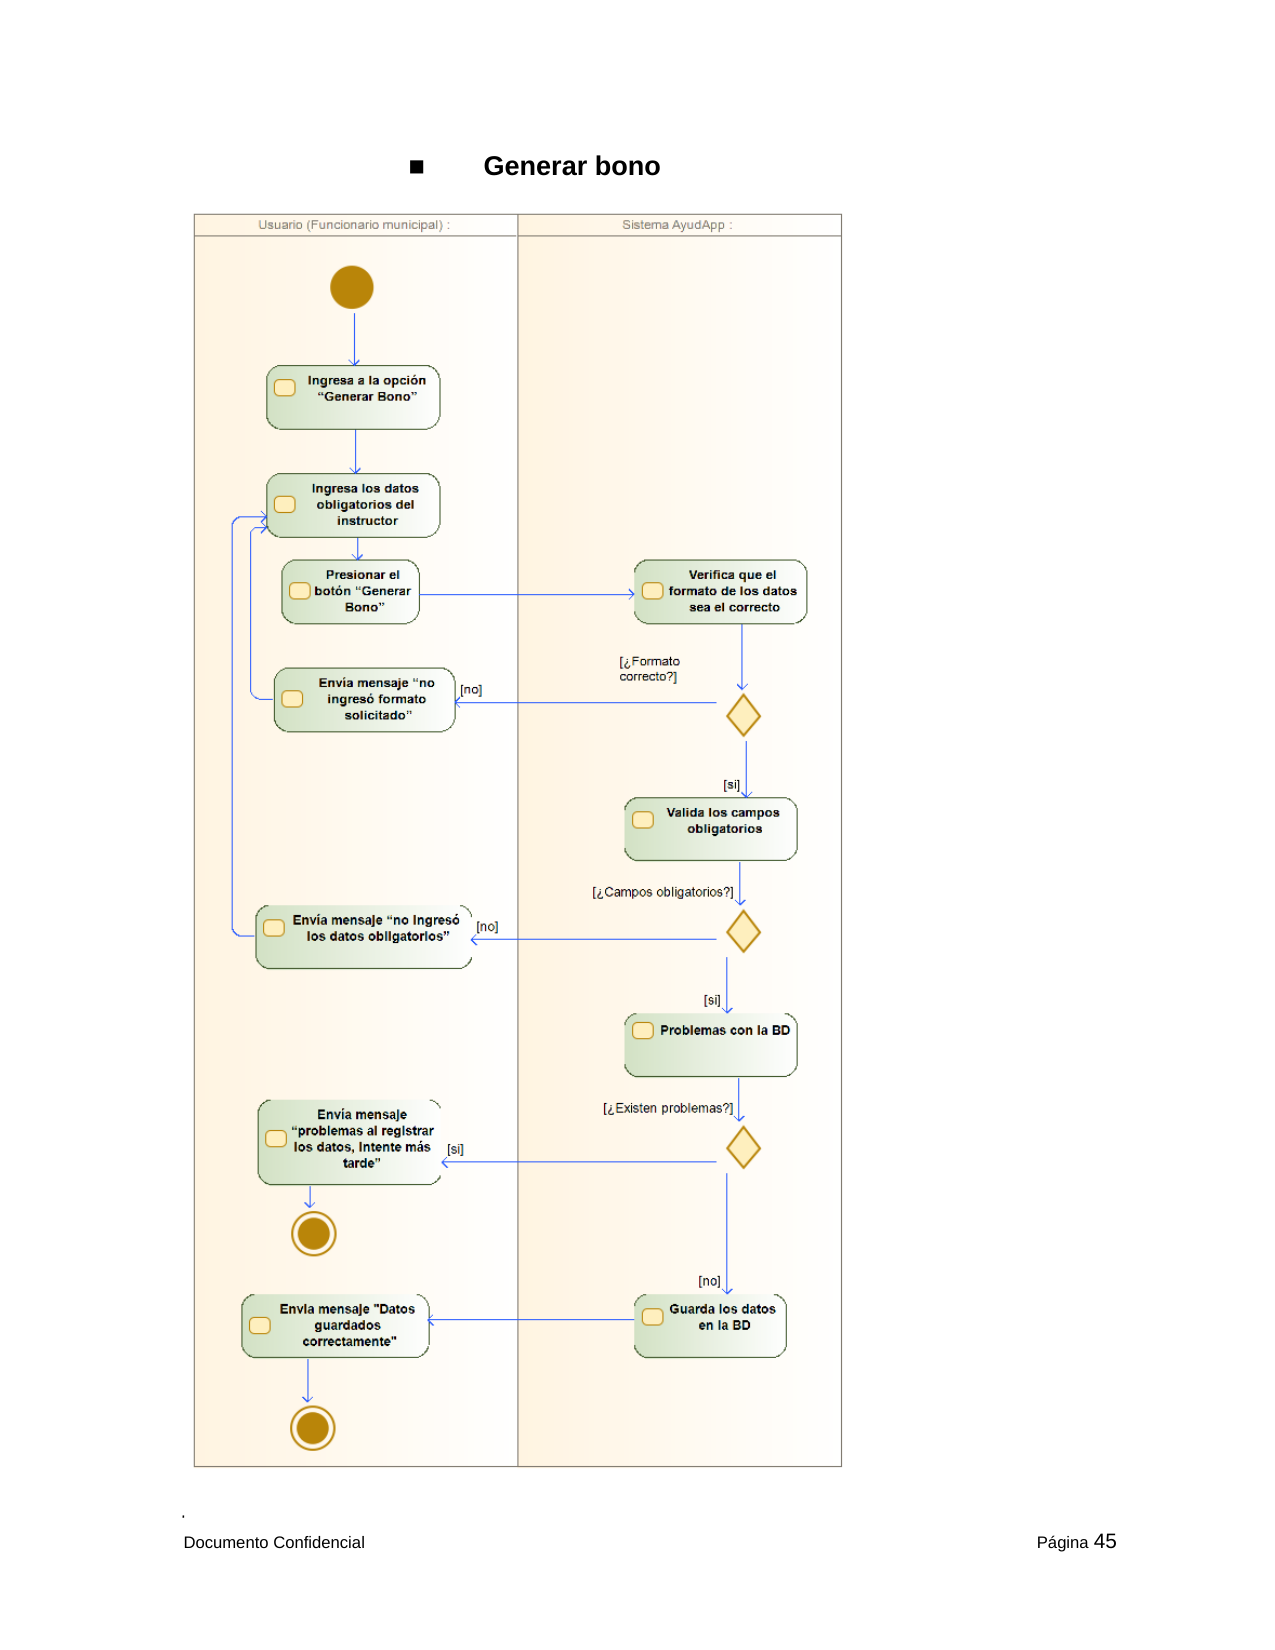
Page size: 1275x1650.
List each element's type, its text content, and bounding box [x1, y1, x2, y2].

picture [183, 203, 854, 1479]
list Generar bono [408, 150, 1125, 181]
